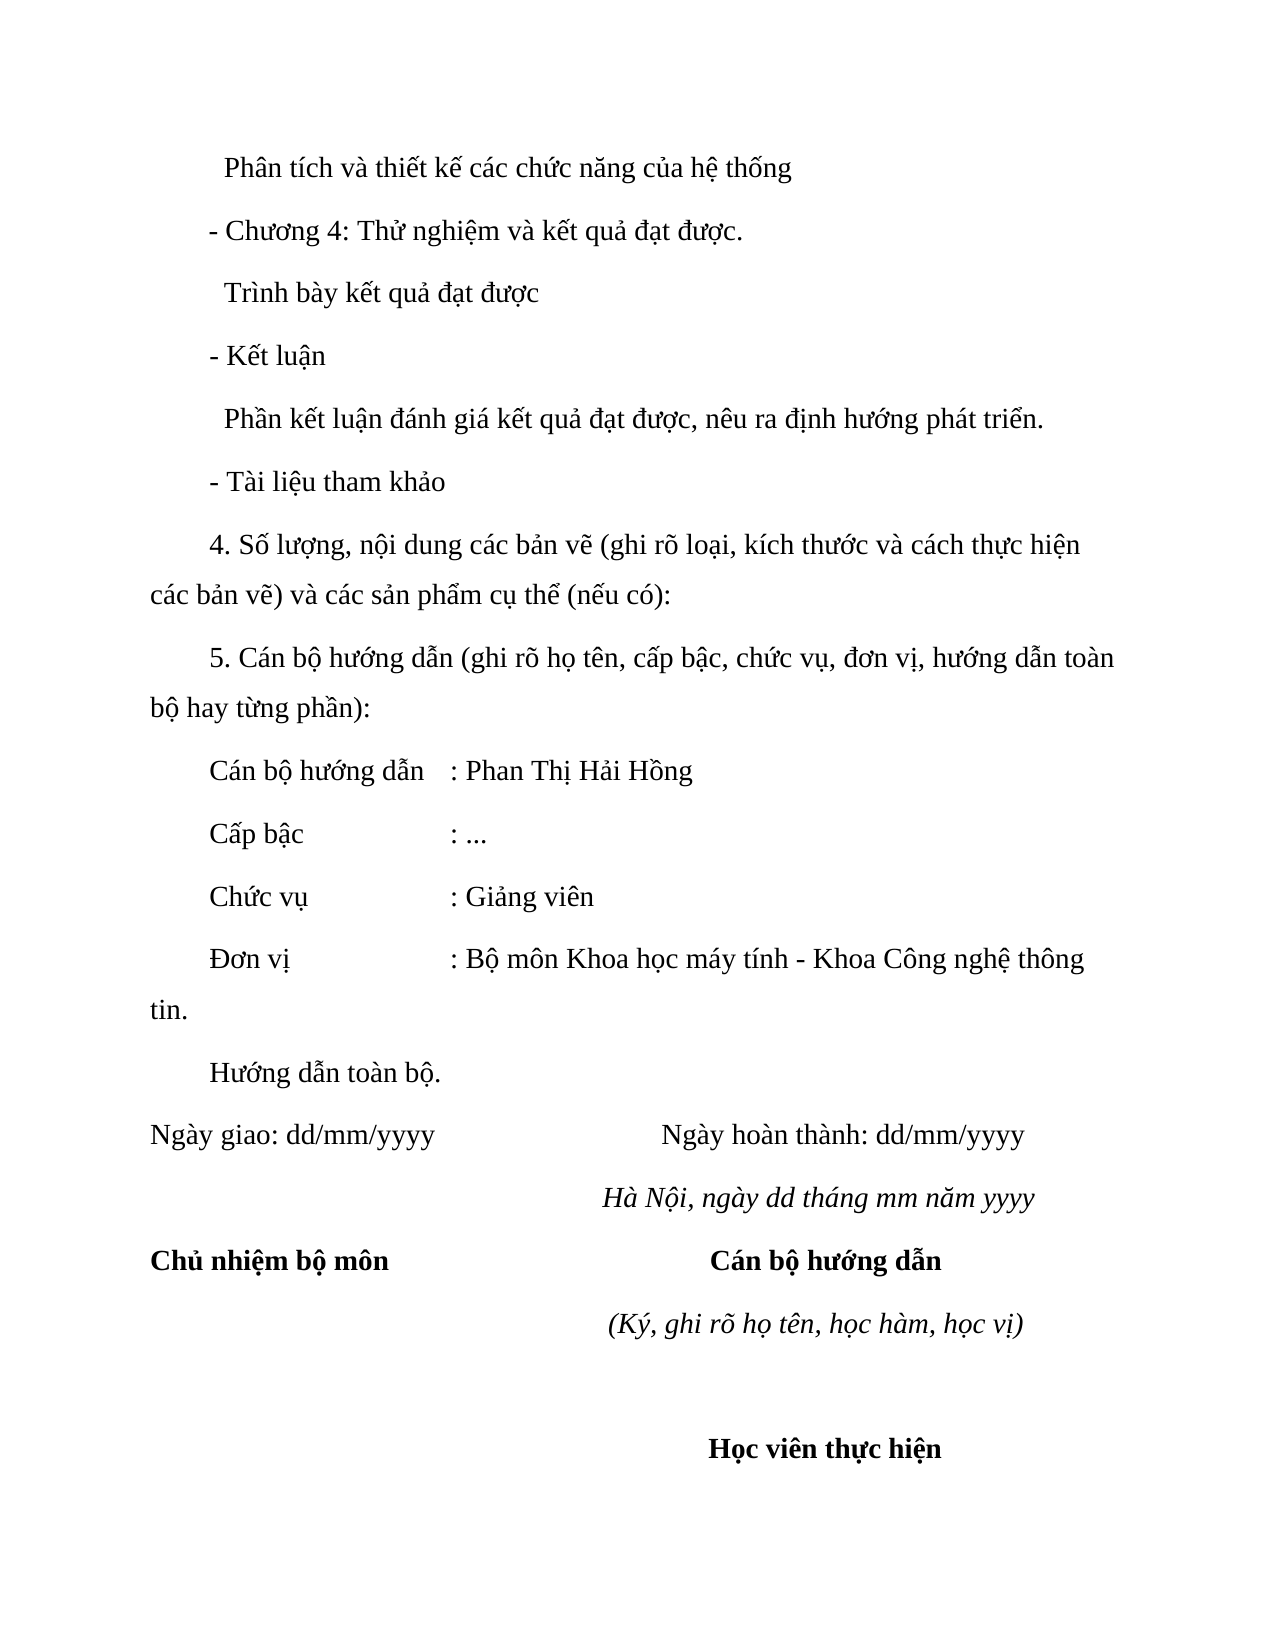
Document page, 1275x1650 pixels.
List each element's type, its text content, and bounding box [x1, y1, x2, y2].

text Học viên thực hiện [150, 1432, 1125, 1465]
text Phần kết luận đánh giá kết quả đạt được, nêu ra định hướng phát triển. [150, 401, 1125, 435]
text - Tài liệu tham khảo [150, 464, 1125, 498]
text Phân tích và thiết kế các chức năng của hệ thống [150, 150, 1125, 183]
text Cấp bậc : ... [150, 816, 1125, 849]
text Ngày giao: dd/mm/yyyy Ngày hoàn thành: dd/mm/yyyy [150, 1117, 1125, 1151]
text Chủ nhiệm bộ môn Cán bộ hướng dẫn [150, 1243, 1125, 1277]
text 4. Số lượng, nội dung các bản vẽ (ghi rõ loại, kích thước và cách thực hiện các bản vẽ) và các sản phẩm cụ thể (nếu có): [150, 527, 1125, 611]
text Cán bộ hướng dẫn : Phan Thị Hải Hồng [150, 753, 1125, 787]
text - Chương 4: Thử nghiệm và kết quả đạt được. [150, 213, 1125, 246]
text Hướng dẫn toàn bộ. [150, 1055, 1125, 1088]
text 5. Cán bộ hướng dẫn (ghi rõ họ tên, cấp bậc, chức vụ, đơn vị, hướng dẫn toàn bộ hay từng phần): [150, 640, 1125, 724]
text (Ký, ghi rõ họ tên, học hàm, học vị) [600, 1306, 1125, 1339]
text Đơn vị : Bộ môn Khoa học máy tính - Khoa Công nghệ thông tin. [150, 942, 1125, 1025]
text Hà Nội, ngày dd tháng mm năm yyyy [150, 1180, 1125, 1214]
text Chức vụ : Giảng viên [150, 879, 1125, 912]
text Trình bày kết quả đạt được [150, 276, 1125, 309]
text - Kết luận [150, 338, 1125, 372]
